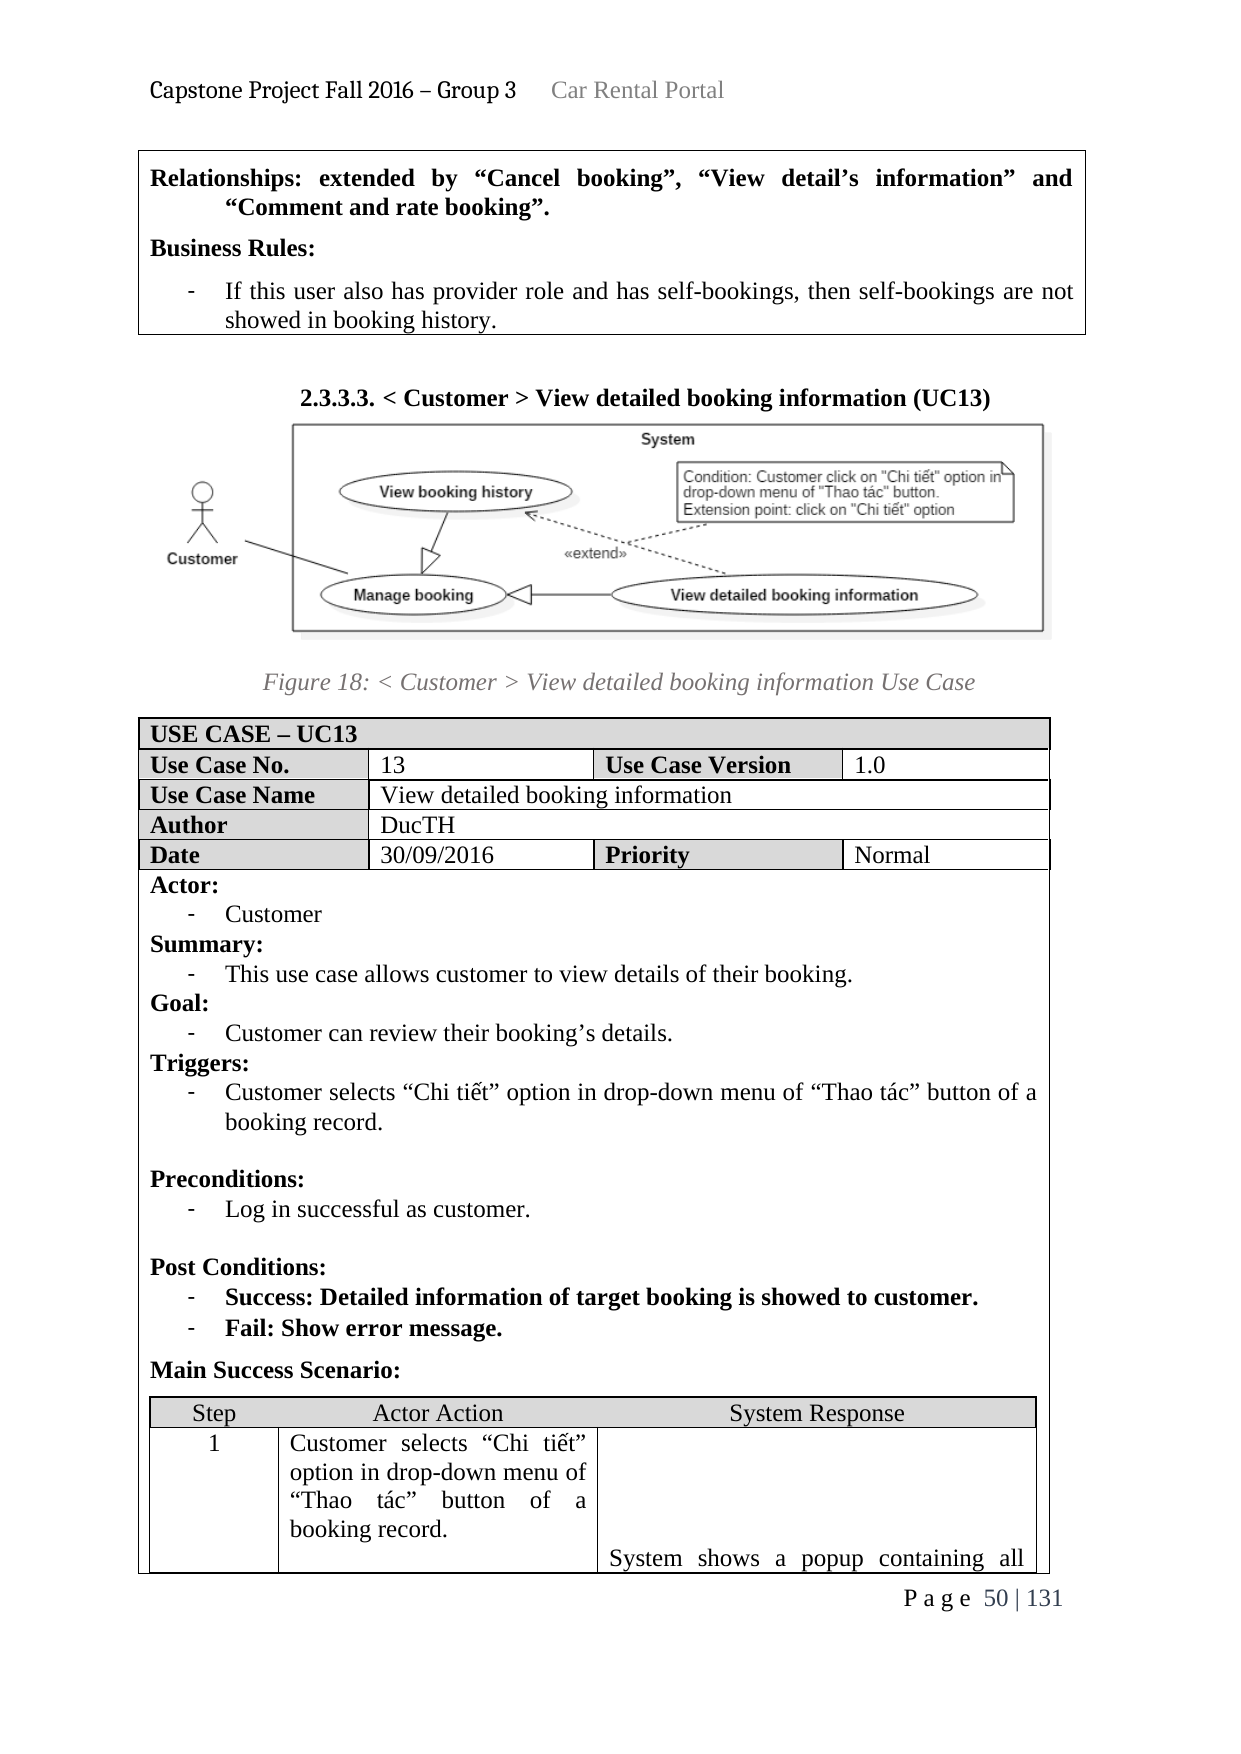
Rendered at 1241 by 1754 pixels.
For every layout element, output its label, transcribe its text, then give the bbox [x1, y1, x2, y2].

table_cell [139, 151, 1085, 334]
table_cell Use Case Version [594, 750, 842, 778]
table_cell View detailed booking information [370, 779, 1049, 809]
table_header USE CASE – UC13 [140, 719, 1049, 748]
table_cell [139, 869, 1049, 1573]
table_cell Use Case Name [140, 780, 368, 809]
table_cell 1.0 [843, 748, 1049, 778]
picture [150, 413, 1089, 649]
table_cell Author [139, 810, 368, 839]
subtitle < Customer > View detailed booking information (UC13) [300, 383, 1090, 412]
table_cell Priority [595, 840, 842, 869]
table_cell DucTH [369, 809, 1049, 839]
table_cell 13 [369, 750, 593, 778]
table_cell Normal [844, 839, 1049, 869]
table_cell Use Case No. [139, 750, 368, 778]
table_cell Date [140, 840, 368, 869]
table_cell 30/09/2016 [370, 840, 593, 869]
